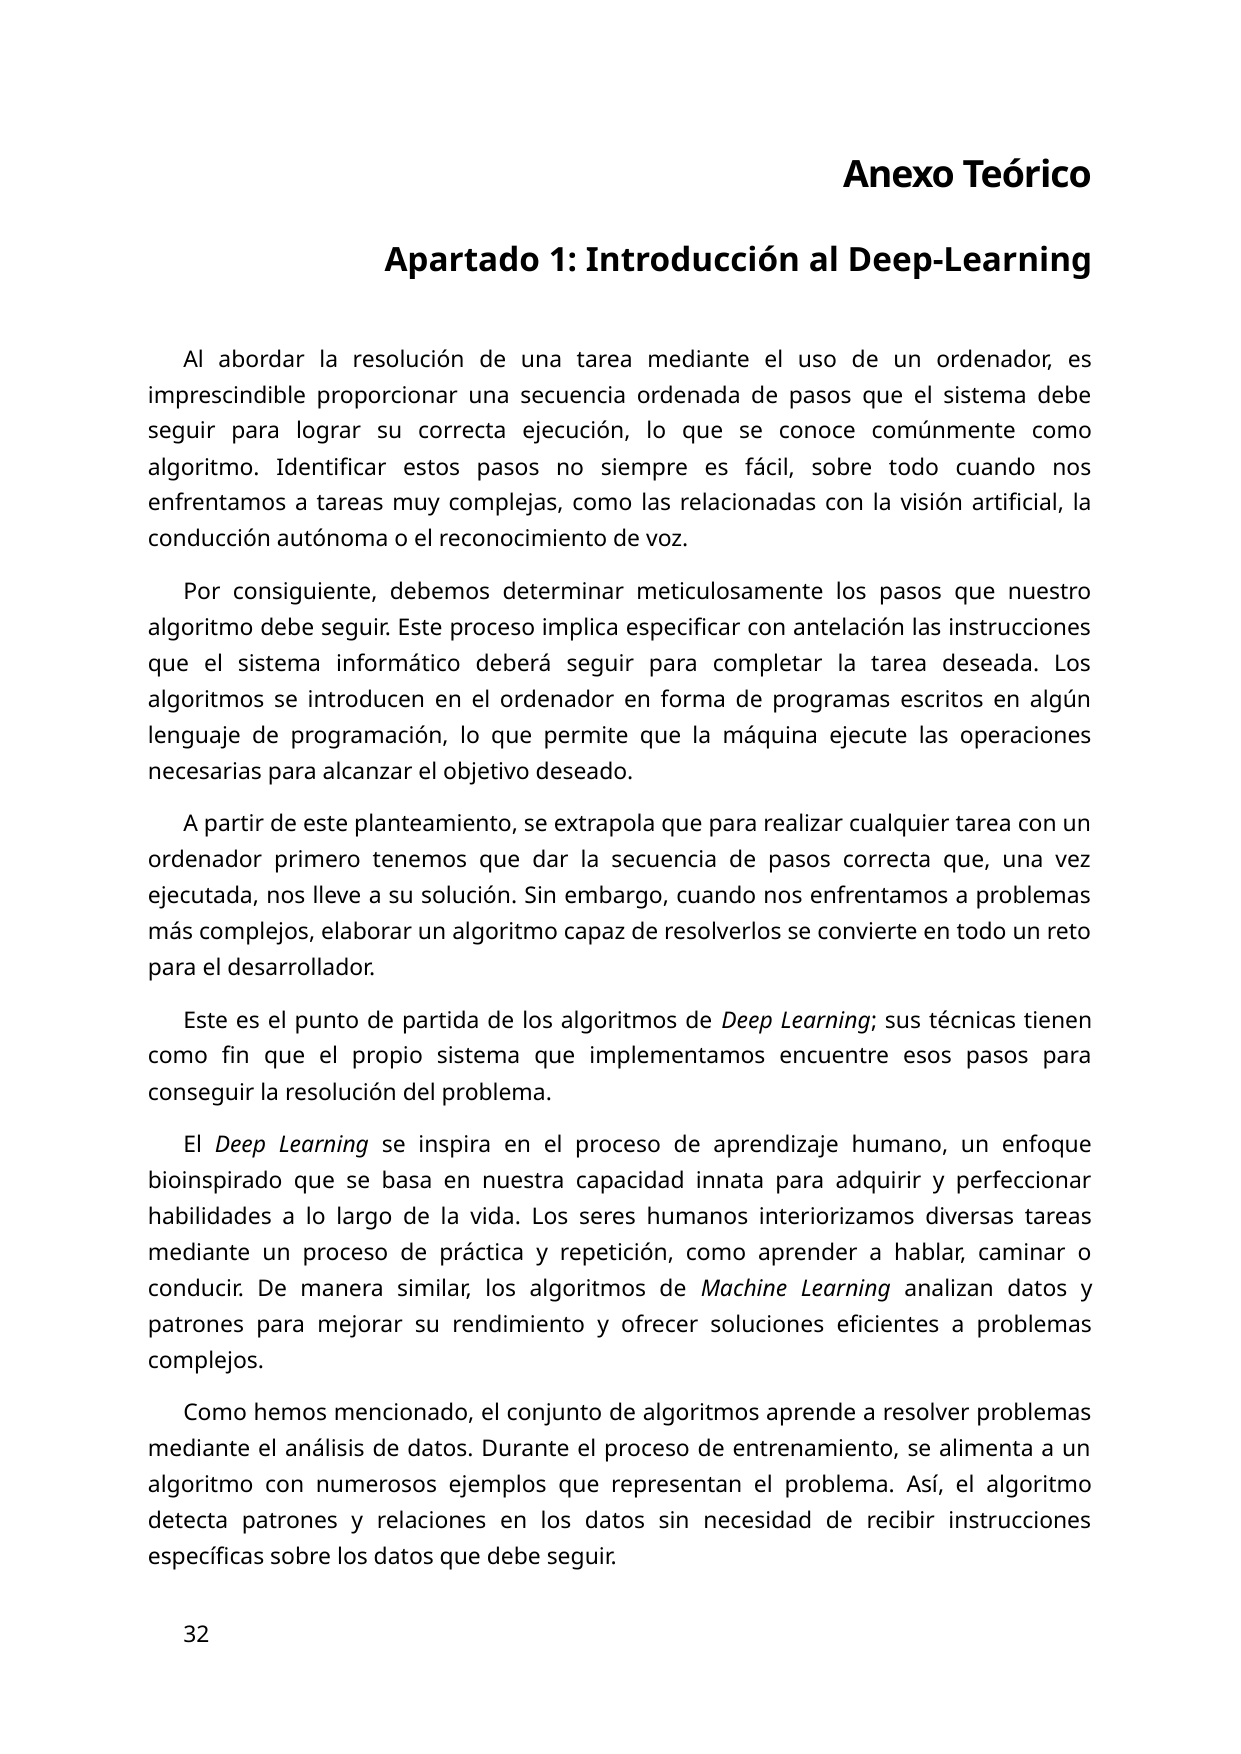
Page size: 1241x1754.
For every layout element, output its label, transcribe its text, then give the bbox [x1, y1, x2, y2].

subtitle Apartado 1: Introducción al Deep-Learning [148, 236, 1092, 282]
text Como hemos mencionado, el conjunto de algoritmos aprende a resolver problemas mediante el análisis de datos. Durante el proceso de entrenamiento, se alimenta a un algoritmo con numerosos ejemplos que representan el problema. Así, el algoritmo detecta patrones y relaciones en los datos sin necesidad de recibir instrucciones específicas sobre los datos que debe seguir. [148, 1396, 1092, 1571]
text Por consiguiente, debemos determinar meticulosamente los pasos que nuestro algoritmo debe seguir. Este proceso implica especificar con antelación las instrucciones que el sistema informático deberá seguir para completar la tarea deseada. Los algoritmos se introducen en el ordenador en forma de programas escritos en algún lenguaje de programación, lo que permite que la máquina ejecute las operaciones necesarias para alcanzar el objetivo deseado. [148, 575, 1092, 786]
text Al abordar la resolución de una tarea mediante el uso de un ordenador, es imprescindible proporcionar una secuencia ordenada de pasos que el sistema debe seguir para lograr su correcta ejecución, lo que se conoce comúnmente como algoritmo. Identificar estos pasos no siempre es fácil, sobre todo cuando nos enfrentamos a tareas muy complejas, como las relacionadas con la visión artificial, la conducción autónoma o el reconocimiento de voz. [148, 343, 1092, 553]
text El Deep Learning se inspira en el proceso de aprendizaje humano, un enfoque bioinspirado que se basa en nuestra capacidad innata para adquirir y perfeccionar habilidades a lo largo de la vida. Los seres humanos interiorizamos diversas tareas mediante un proceso de práctica y repetición, como aprender a hablar, caminar o conducir. De manera similar, los algoritmos de Machine Learning analizan datos y patrones para mejorar su rendimiento y ofrecer soluciones eficientes a problemas complejos. [148, 1128, 1092, 1375]
title Anexo Teórico [148, 148, 1092, 199]
text A partir de este planteamiento, se extrapola que para realizar cualquier tarea con un ordenador primero tenemos que dar la secuencia de pasos correcta que, una vez ejecutada, nos lleve a su solución. Sin embargo, cuando nos enfrentamos a problemas más complejos, elaborar un algoritmo capaz de resolverlos se convierte en todo un reto para el desarrollador. [148, 807, 1092, 982]
text Este es el punto de partida de los algoritmos de Deep Learning; sus técnicas tienen como fin que el propio sistema que implementamos encuentre esos pasos para conseguir la resolución del problema. [148, 1003, 1092, 1107]
